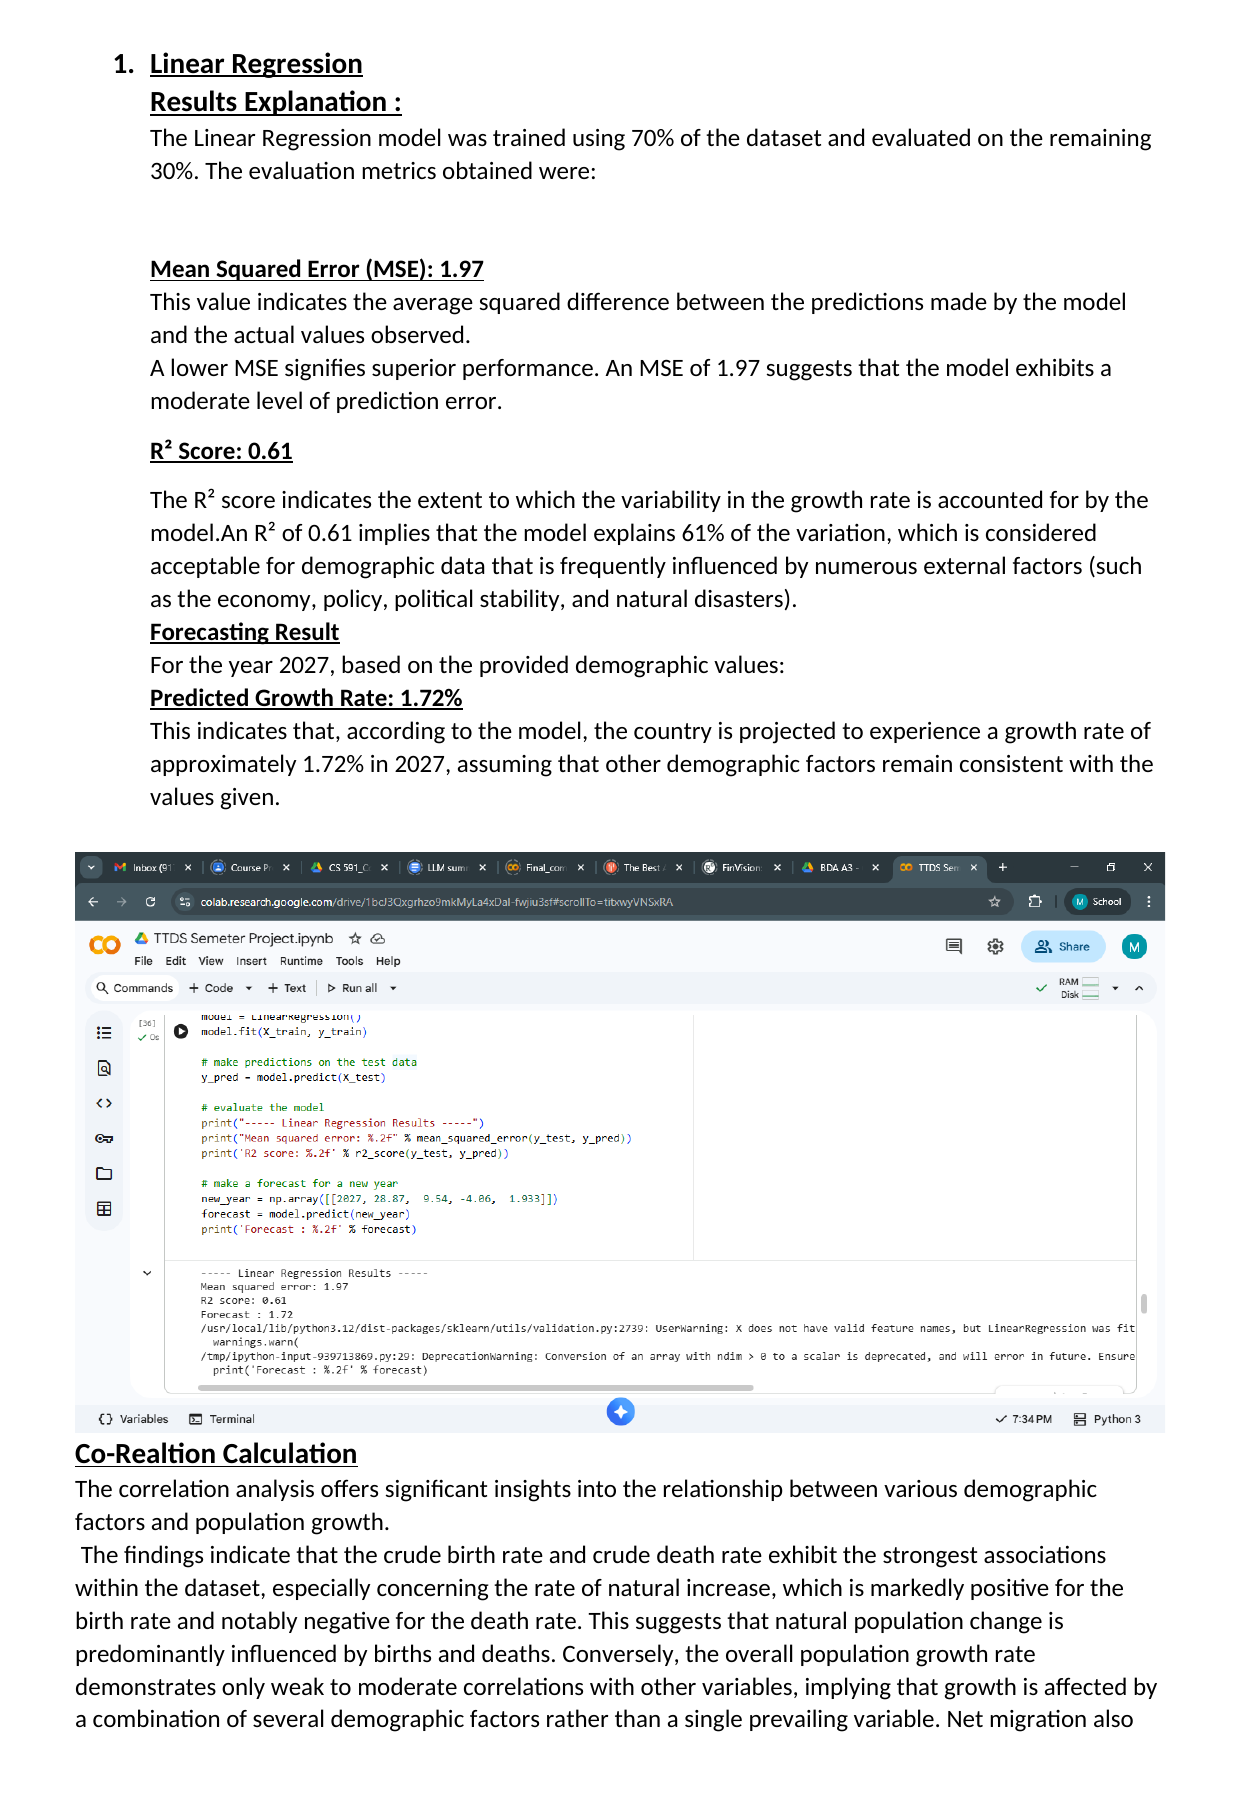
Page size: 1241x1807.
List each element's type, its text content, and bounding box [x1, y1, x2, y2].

list Linear Regression [112, 45, 1165, 81]
list A lower MSE signifies superior performance. An MSE of 1.97 suggests that the model exhibits a moderate level of prediction error. [150, 352, 1165, 416]
picture [75, 852, 1166, 1433]
list The Linear Regression model was trained using 70% of the dataset and evaluated on the remaining 30%. The evaluation metrics obtained were: [150, 122, 1165, 185]
list The R² score indicates the extent to which the variability in the growth rate is accounted for by the model.An R² of 0.61 implies that the model explains 61% of the variation, which is considered acceptable for demographic data that is frequently influenced by numerous external factors (such as the economy, policy, political stability, and natural disasters). [150, 484, 1165, 614]
list Co-Realtion Calculation The correlation analysis offers significant insights into the relationship between various demographic factors and population growth. [75, 1435, 1165, 1537]
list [75, 1539, 1165, 1734]
list Forecasting Result [150, 616, 1165, 647]
list This indicates that, according to the model, the country is projected to experience a growth rate of approximately 1.72% in 2027, assuming that other demographic factors remain consistent with the values given. [150, 715, 1165, 811]
list This value indicates the average squared difference between the predictions made by the model and the actual values observed. [150, 286, 1165, 350]
text R² Score: 0.61 [150, 435, 1165, 465]
list Predicted Growth Rate: 1.72% [150, 682, 1165, 712]
list Mean Squared Error (MSE): 1.97 [150, 253, 1165, 284]
list For the year 2027, based on the provided demographic values: [150, 649, 1165, 679]
list Results Explanation : [150, 83, 1165, 119]
